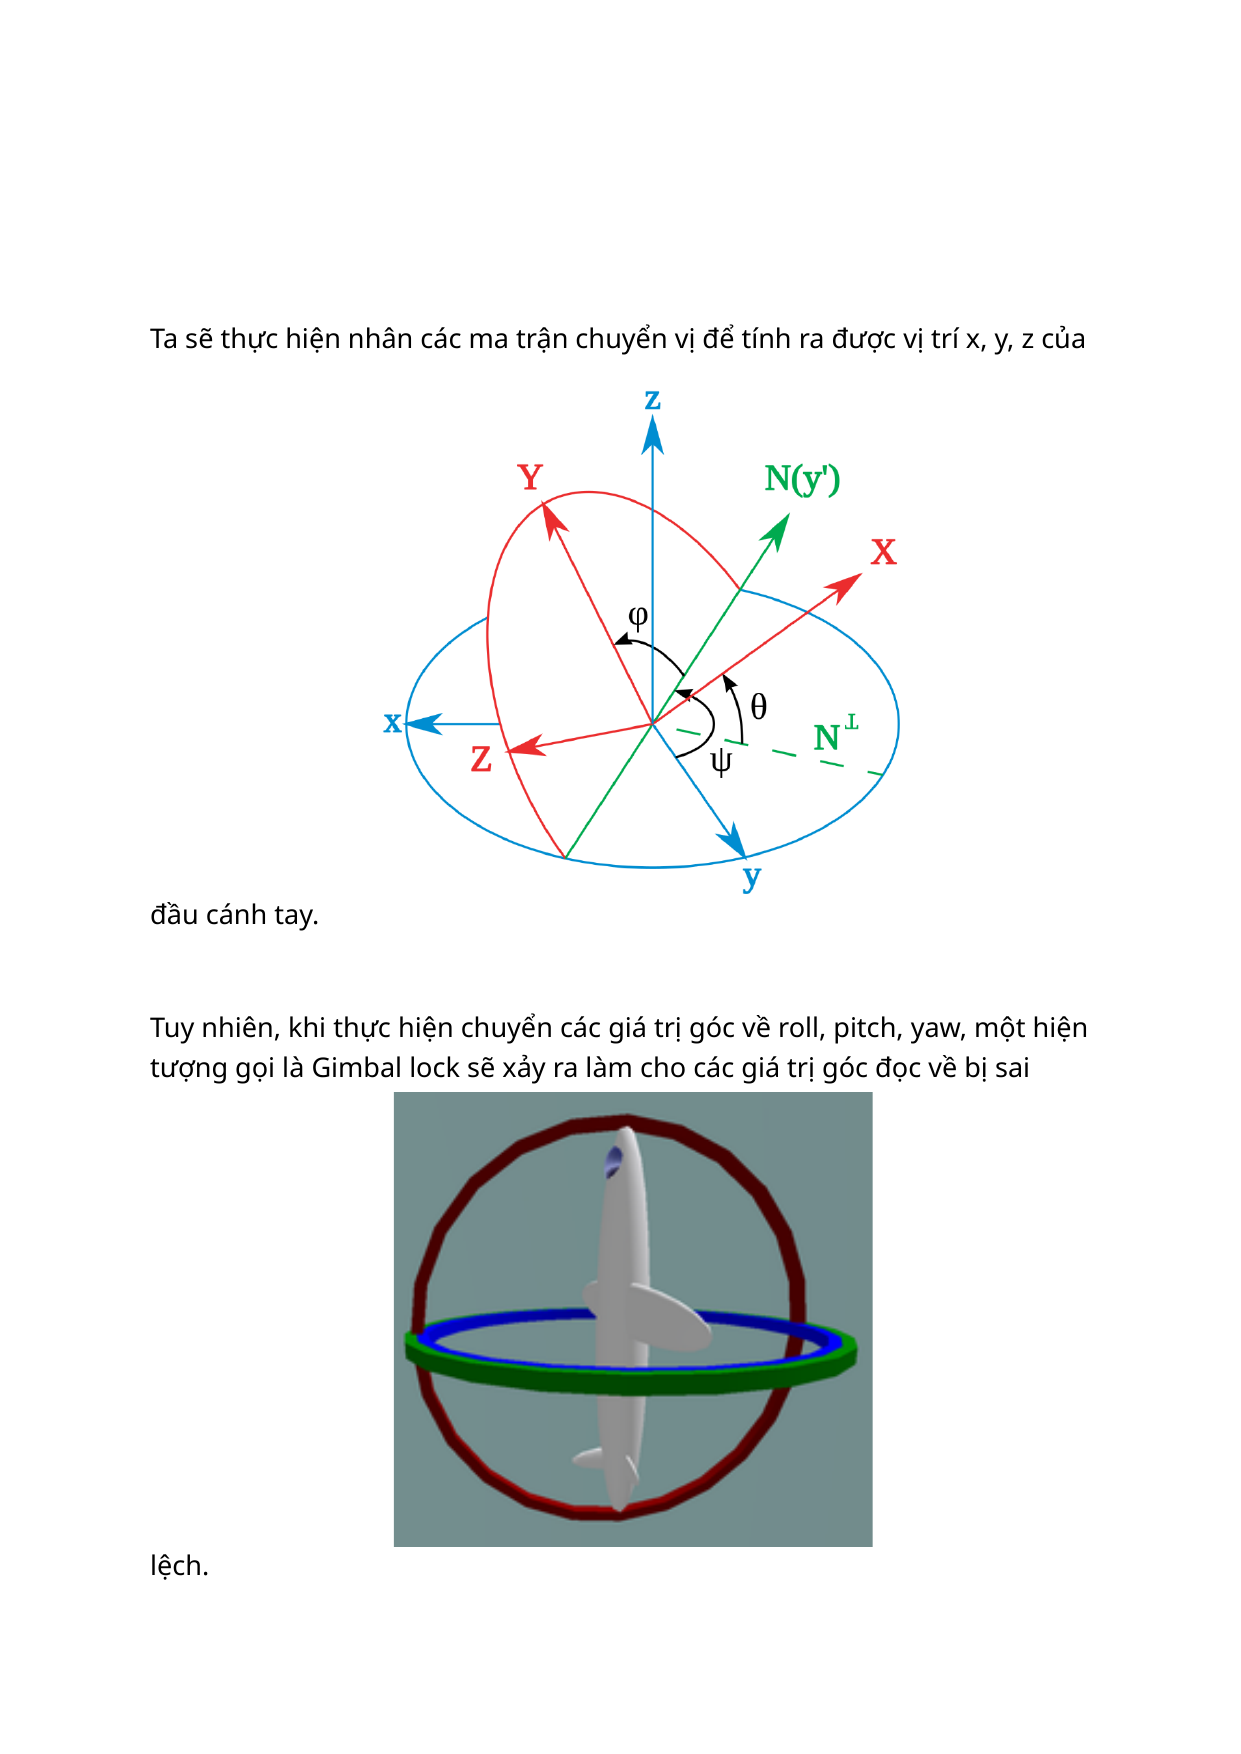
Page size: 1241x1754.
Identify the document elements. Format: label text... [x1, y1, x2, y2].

picture [393, 1092, 873, 1547]
picture [382, 388, 902, 896]
